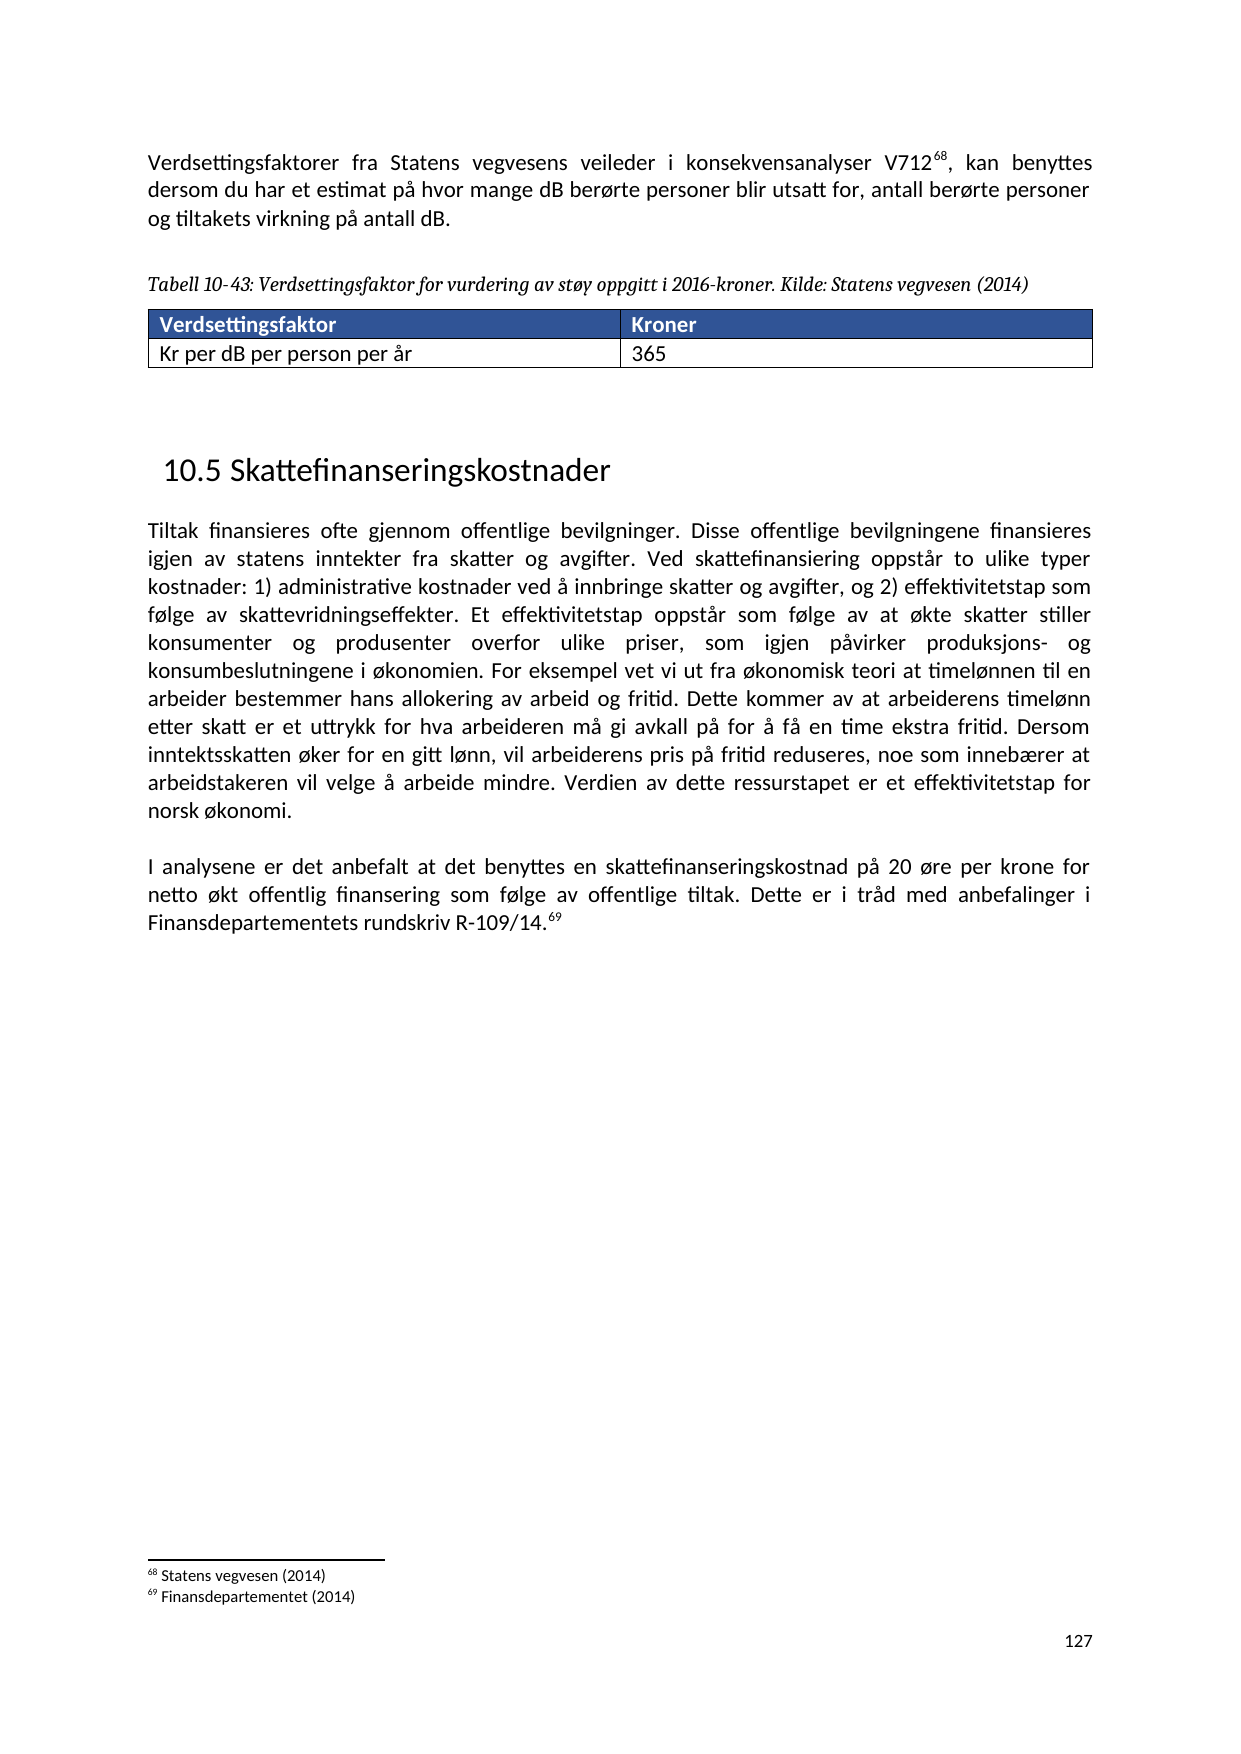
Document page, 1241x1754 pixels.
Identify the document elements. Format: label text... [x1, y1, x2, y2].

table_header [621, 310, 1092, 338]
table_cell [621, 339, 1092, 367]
text Verdsettingsfaktorer fra Statens vegvesens veileder i konsekvensanalyser V712, kan benyttes dersom du har et estimat på hvor mange dB berørte personer blir utsatt for, antall berørte personer og tiltakets virkning på antall dB. [148, 148, 1093, 232]
subtitle Skattefinanseringskostnader [162, 449, 1093, 489]
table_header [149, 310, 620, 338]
text Tiltak finansieres ofte gjennom offentlige bevilgninger. Disse offentlige bevilgningene finansieres igjen av statens inntekter fra skatter og avgifter. Ved skattefinansiering oppstår to ulike typer kostnader: 1) administrative kostnader ved å innbringe skatter og avgifter, og 2) effektivitetstap som følge av skattevridningseffekter. Et effektivitetstap oppstår som følge av at økte skatter stiller konsumenter og produsenter overfor ulike priser, som igjen påvirker produksjons- og konsumbeslutningene i økonomien. For eksempel vet vi ut fra økonomisk teori at timelønnen til en arbeider bestemmer hans allokering av arbeid og fritid. Dette kommer av at arbeiderens timelønn etter skatt er et uttrykk for hva arbeideren må gi avkall på for å få en time ekstra fritid. Dersom inntektsskatten øker for en gitt lønn, vil arbeiderens pris på fritid reduseres, noe som innebærer at arbeidstakeren vil velge å arbeide mindre. Verdien av dette ressurstapet er et effektivitetstap for norsk økonomi. [148, 516, 1093, 824]
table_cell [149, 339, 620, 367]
text I analysene er det anbefalt at det benyttes en skattefinanseringskostnad på 20 øre per krone for netto økt offentlig finansering som følge av offentlige tiltak. Dette er i tråd med anbefalinger i Finansdepartementets rundskriv R-109/14. [148, 852, 1093, 936]
